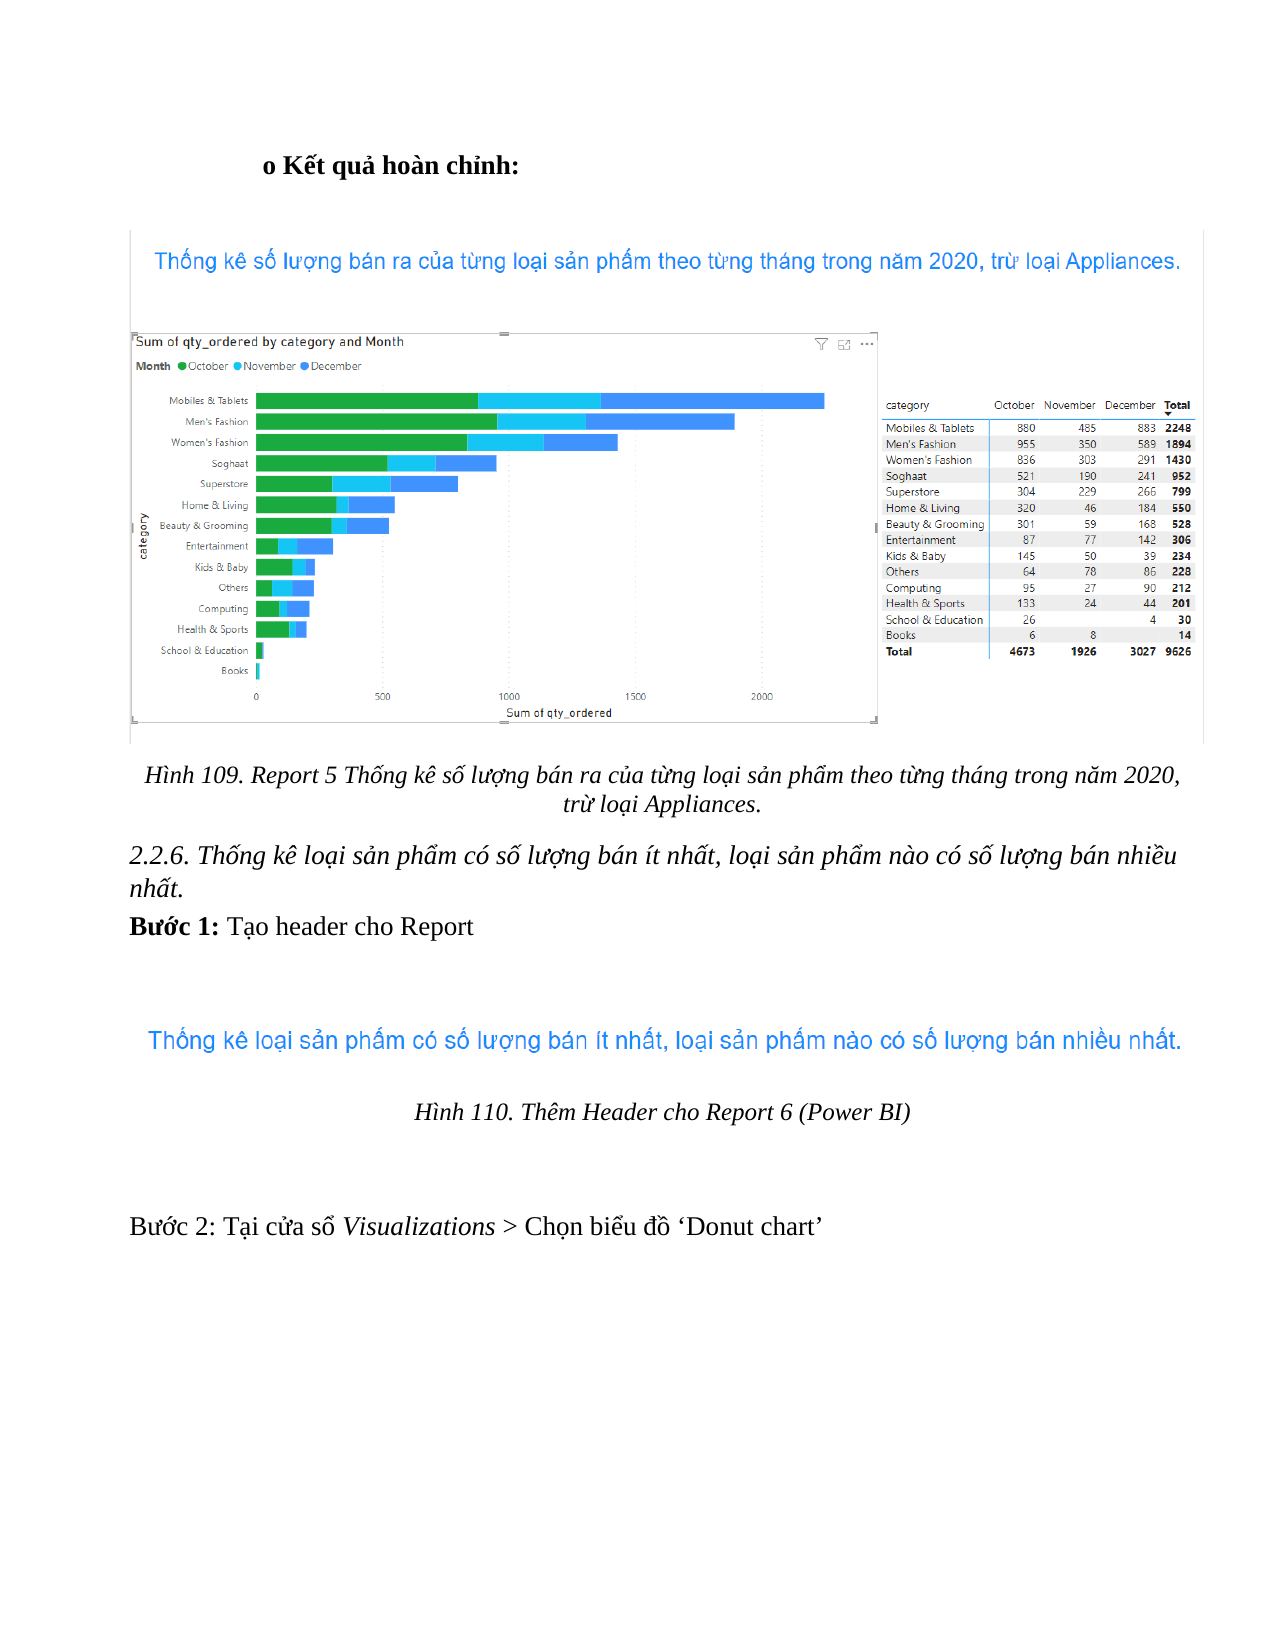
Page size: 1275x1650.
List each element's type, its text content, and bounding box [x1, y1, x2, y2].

subtitle Bước 2: Tại cửa sổ Visualizations > Chọn biểu đồ ‘Donut chart’ [129, 1210, 1198, 1242]
subtitle Bước 1: Tạo header cho Report [129, 910, 1198, 941]
text Hình 109. Report 5 Thống kê số lượng bán ra của từng loại sản phẩm theo từng tháng trong năm 2020, trừ loại Appliances. [129, 761, 1198, 818]
picture [129, 230, 1204, 744]
picture [129, 1004, 1198, 1081]
text o Kết quả hoàn chỉnh: [262, 149, 1198, 180]
text Hình 110. Thêm Header cho Report 6 (Power BI) [129, 1097, 1198, 1126]
subtitle 2.2.6. Thống kê loại sản phẩm có số lượng bán ít nhất, loại sản phẩm nào có số lượng bán nhiều nhất. [129, 839, 1198, 903]
